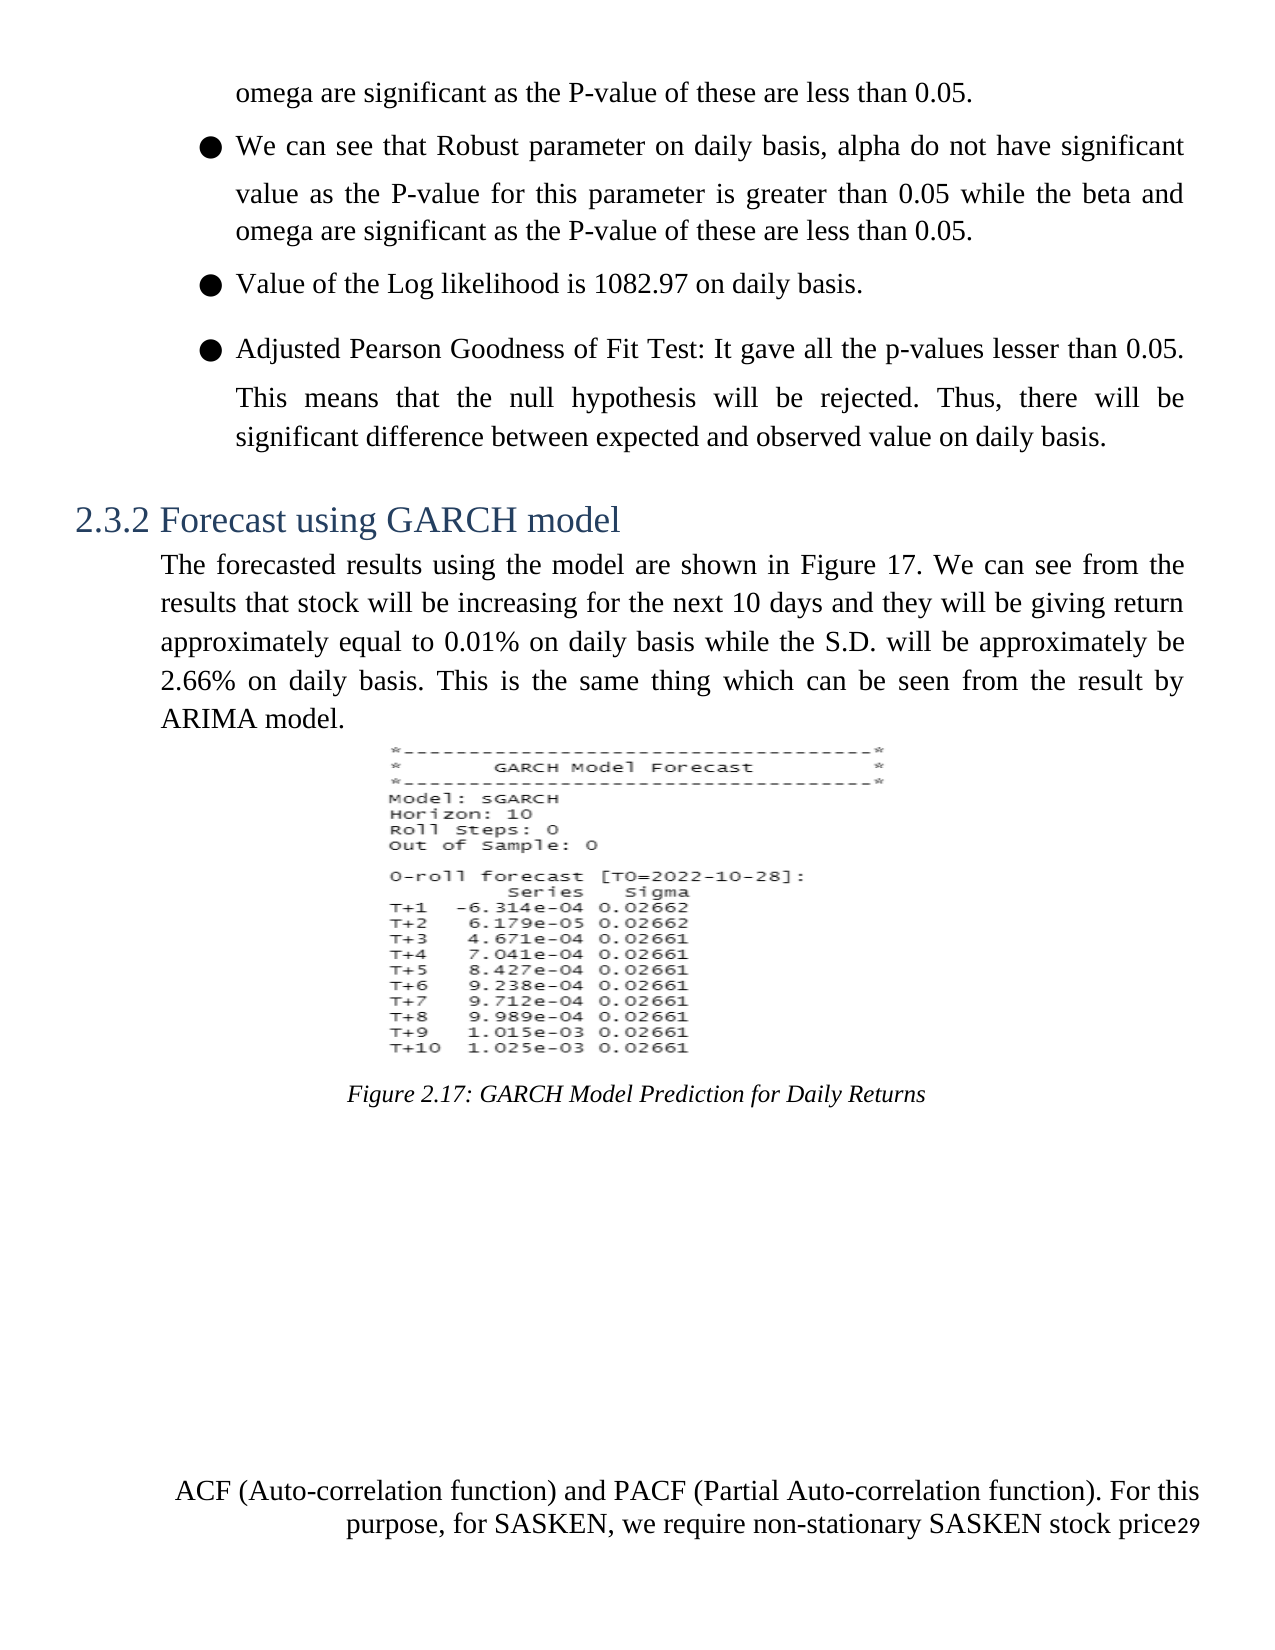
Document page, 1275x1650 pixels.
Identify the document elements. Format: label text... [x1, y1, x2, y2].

list We can see that Robust parameter on daily basis, alpha do not have significant value as the P-value for this parameter is greater than 0.05 while the beta and omega are significant as the P-value of these are less than 0.05. [198, 113, 1185, 247]
list Adjusted Pearson Goodness of Fit Test: It gave all the p-values lesser than 0.05. This means that the null hypothesis will be rejected. Thus, there will be significant difference between expected and observed value on daily basis. [198, 315, 1186, 452]
subtitle 2.3.2 Forecast using GARCH model [75, 497, 1200, 541]
picture [385, 743, 892, 1066]
list Value of the Log likelihood is 1082.97 on daily basis. [198, 251, 1185, 311]
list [198, 75, 1185, 108]
text Figure 2.17: GARCH Model Prediction for Daily Returns [75, 1079, 1200, 1108]
text The forecasted results using the model are shown in Figure 17. We can see from the results that stock will be increasing for the next 10 days and they will be giving return approximately equal to 0.01% on daily basis while the S.D. will be approximately be 2.66% on daily basis. This is the same thing which can be seen from the result by ARIMA model. [160, 547, 1186, 735]
